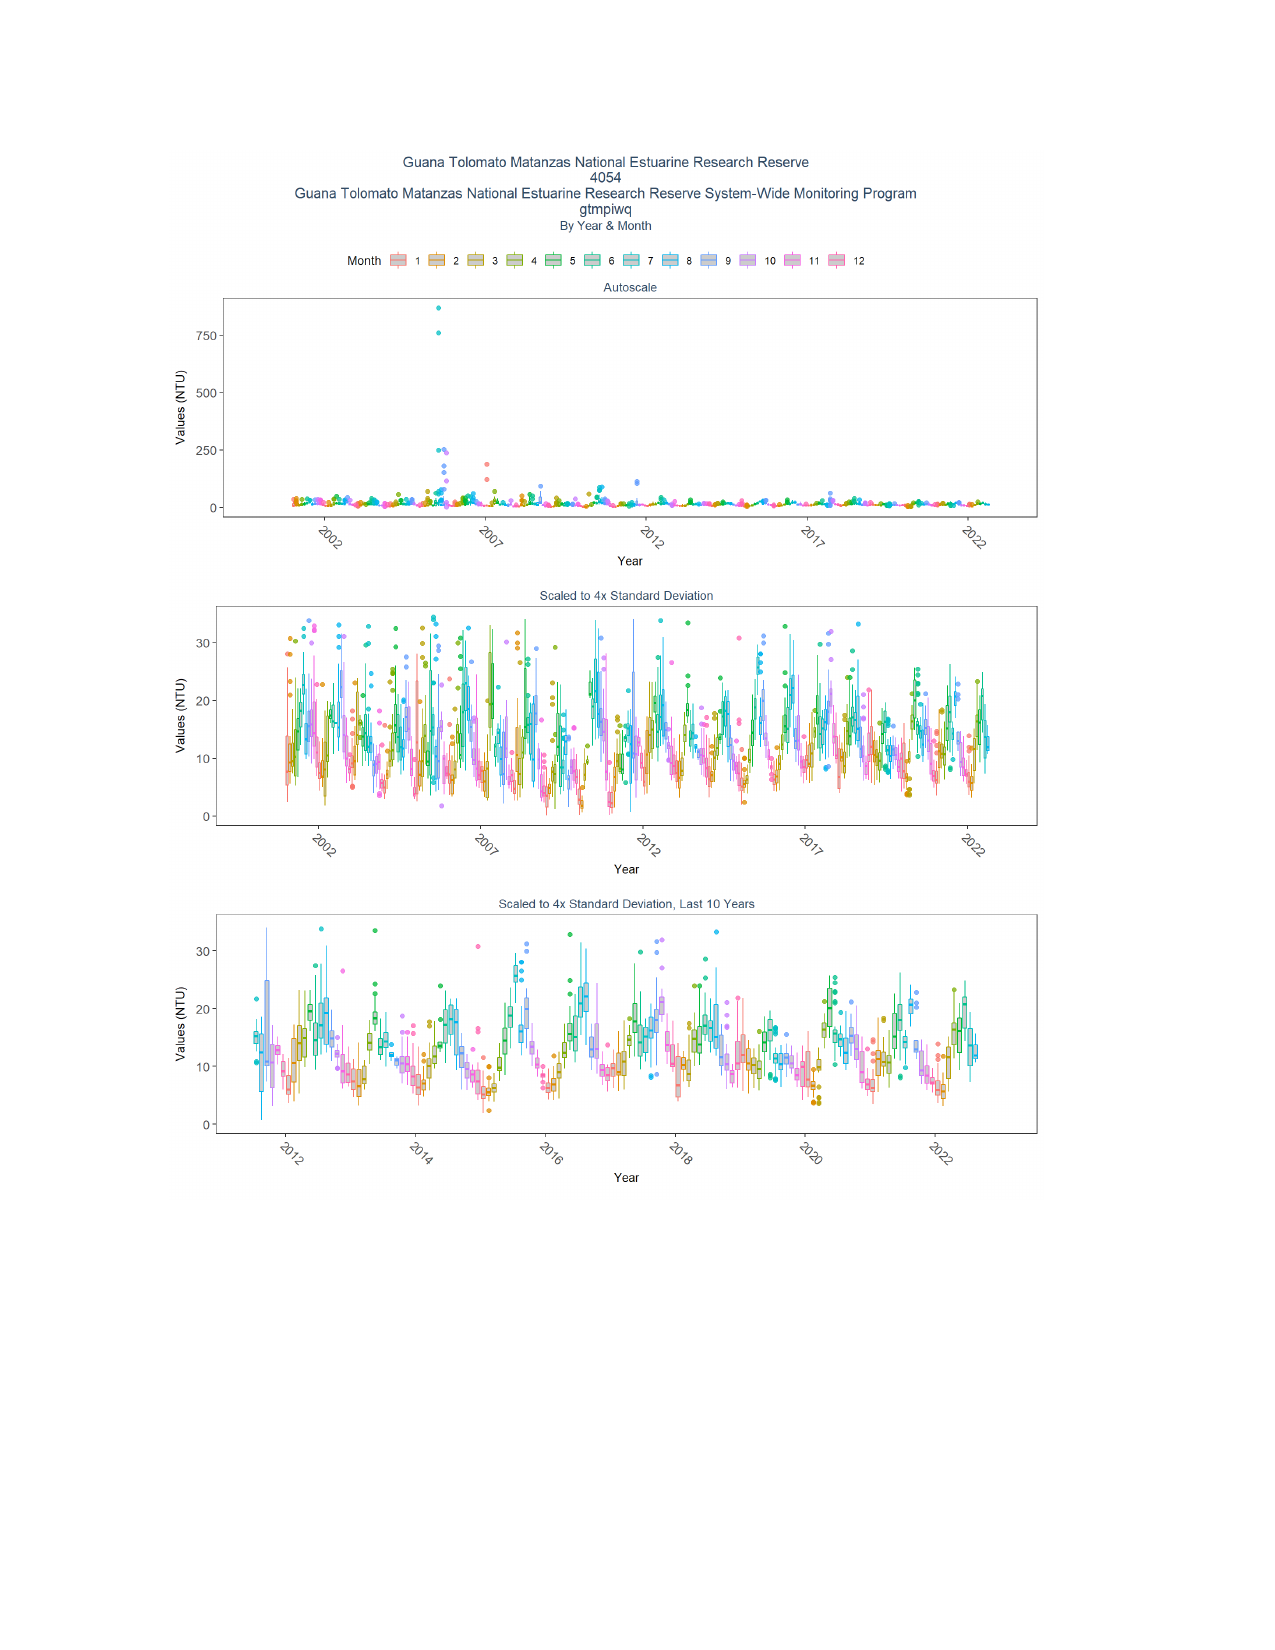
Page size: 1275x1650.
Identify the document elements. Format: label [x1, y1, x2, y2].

picture [168, 150, 1044, 1200]
